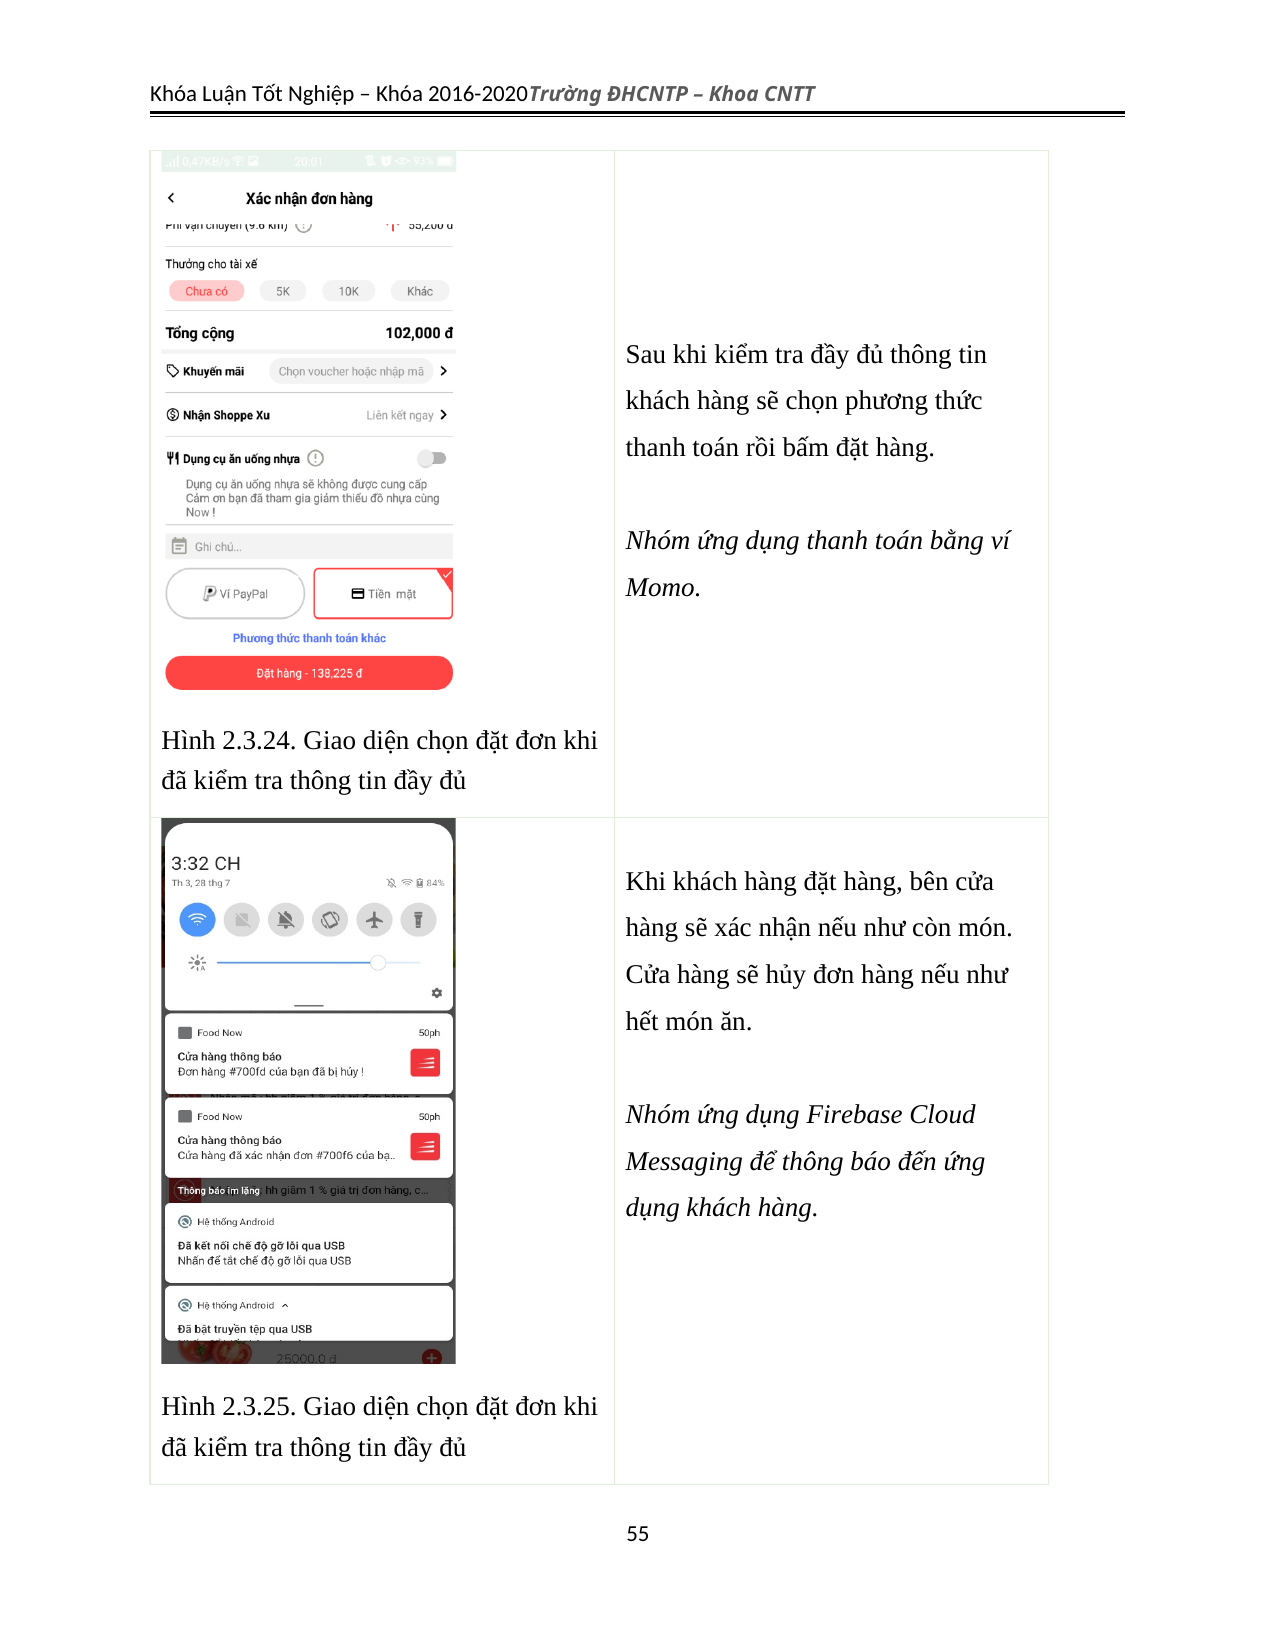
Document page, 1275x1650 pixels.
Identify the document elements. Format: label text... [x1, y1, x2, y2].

picture [161, 151, 457, 698]
picture [161, 818, 456, 1364]
table_cell Hình 2.3.24. Giao diện chọn đặt đơn khi đã kiểm tra thông tin đầy đủ [151, 151, 614, 817]
table_cell Sau khi kiểm tra đầy đủ thông tin khách hàng sẽ chọn phương thức thanh toán rồi bấm đặt hàng. Nhóm ứng dụng thanh toán bằng ví Momo. [615, 151, 1048, 817]
table_cell Khi khách hàng đặt hàng, bên cửa hàng sẽ xác nhận nếu như còn món. Cửa hàng sẽ hủy đơn hàng nếu như hết món ăn. Nhóm ứng dụng Firebase Cloud Messaging để thông báo đến ứng dụng khách hàng. [615, 818, 1048, 1484]
table_cell Hình 2.3.25. Giao diện chọn đặt đơn khi đã kiểm tra thông tin đầy đủ [151, 818, 614, 1484]
